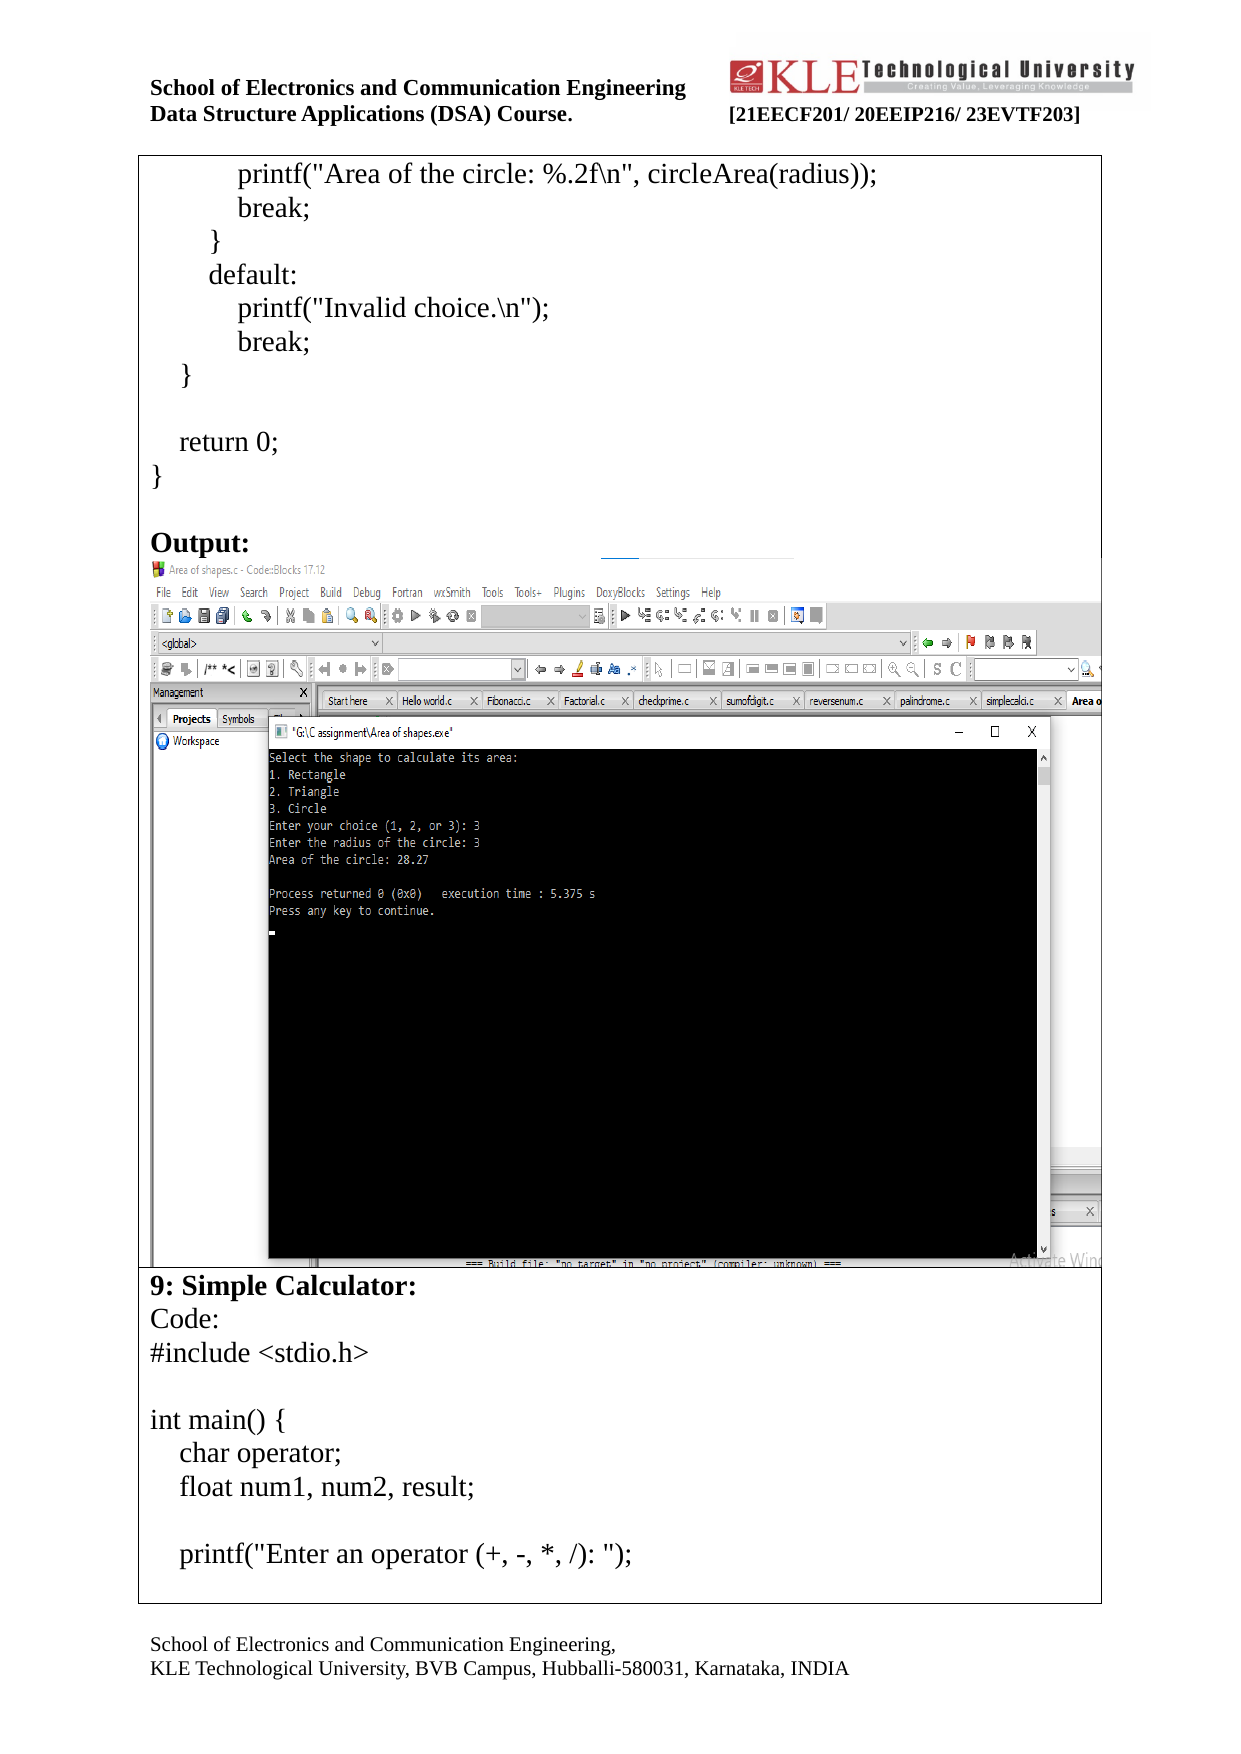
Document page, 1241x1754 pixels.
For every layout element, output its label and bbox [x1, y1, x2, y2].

table_header [139, 156, 1101, 1267]
picture [150, 558, 1102, 1267]
table_cell [139, 1268, 1101, 1603]
picture [719, 32, 1151, 111]
